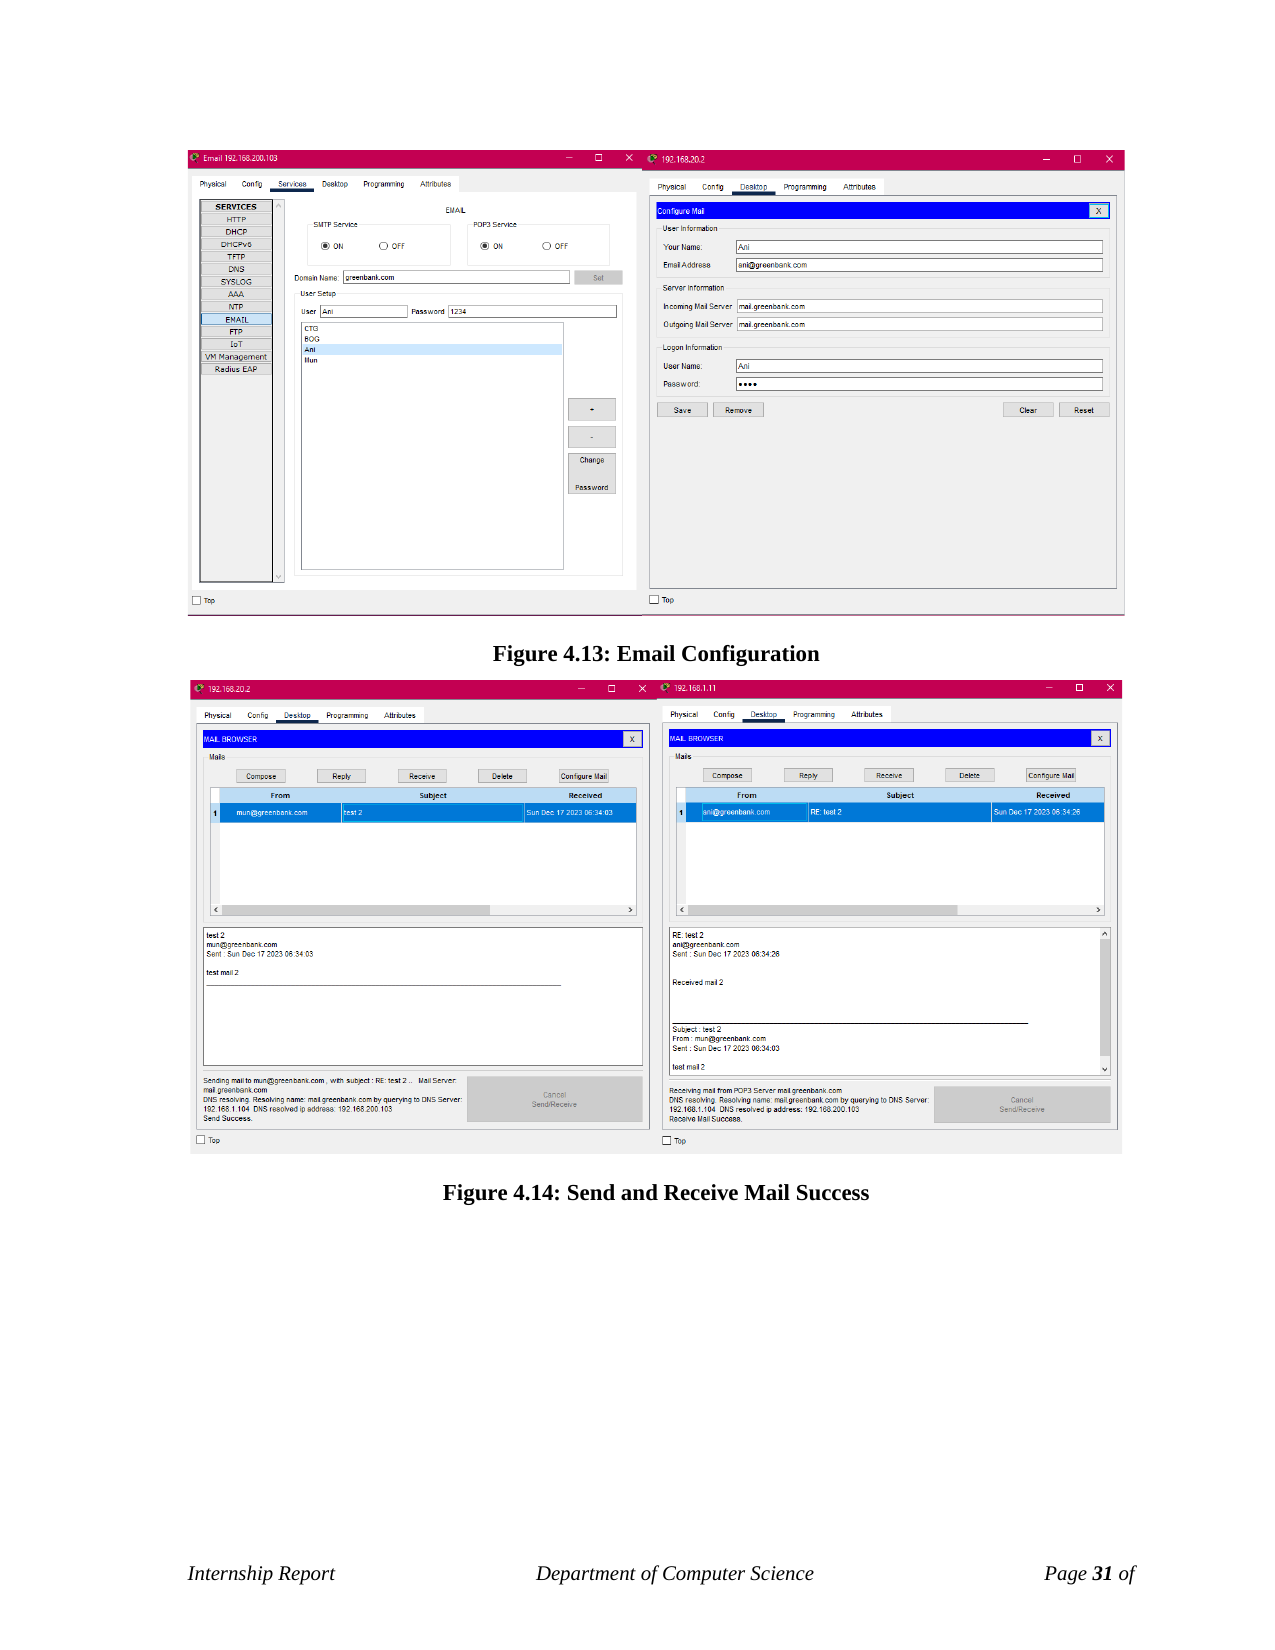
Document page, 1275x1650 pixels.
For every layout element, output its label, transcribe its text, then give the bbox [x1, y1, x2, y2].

picture [187, 150, 1125, 616]
text Figure 4.13: Email Configuration [187, 641, 1125, 667]
text Figure 4.14: Send and Receive Mail Success [187, 1179, 1125, 1205]
picture [190, 680, 1123, 1154]
